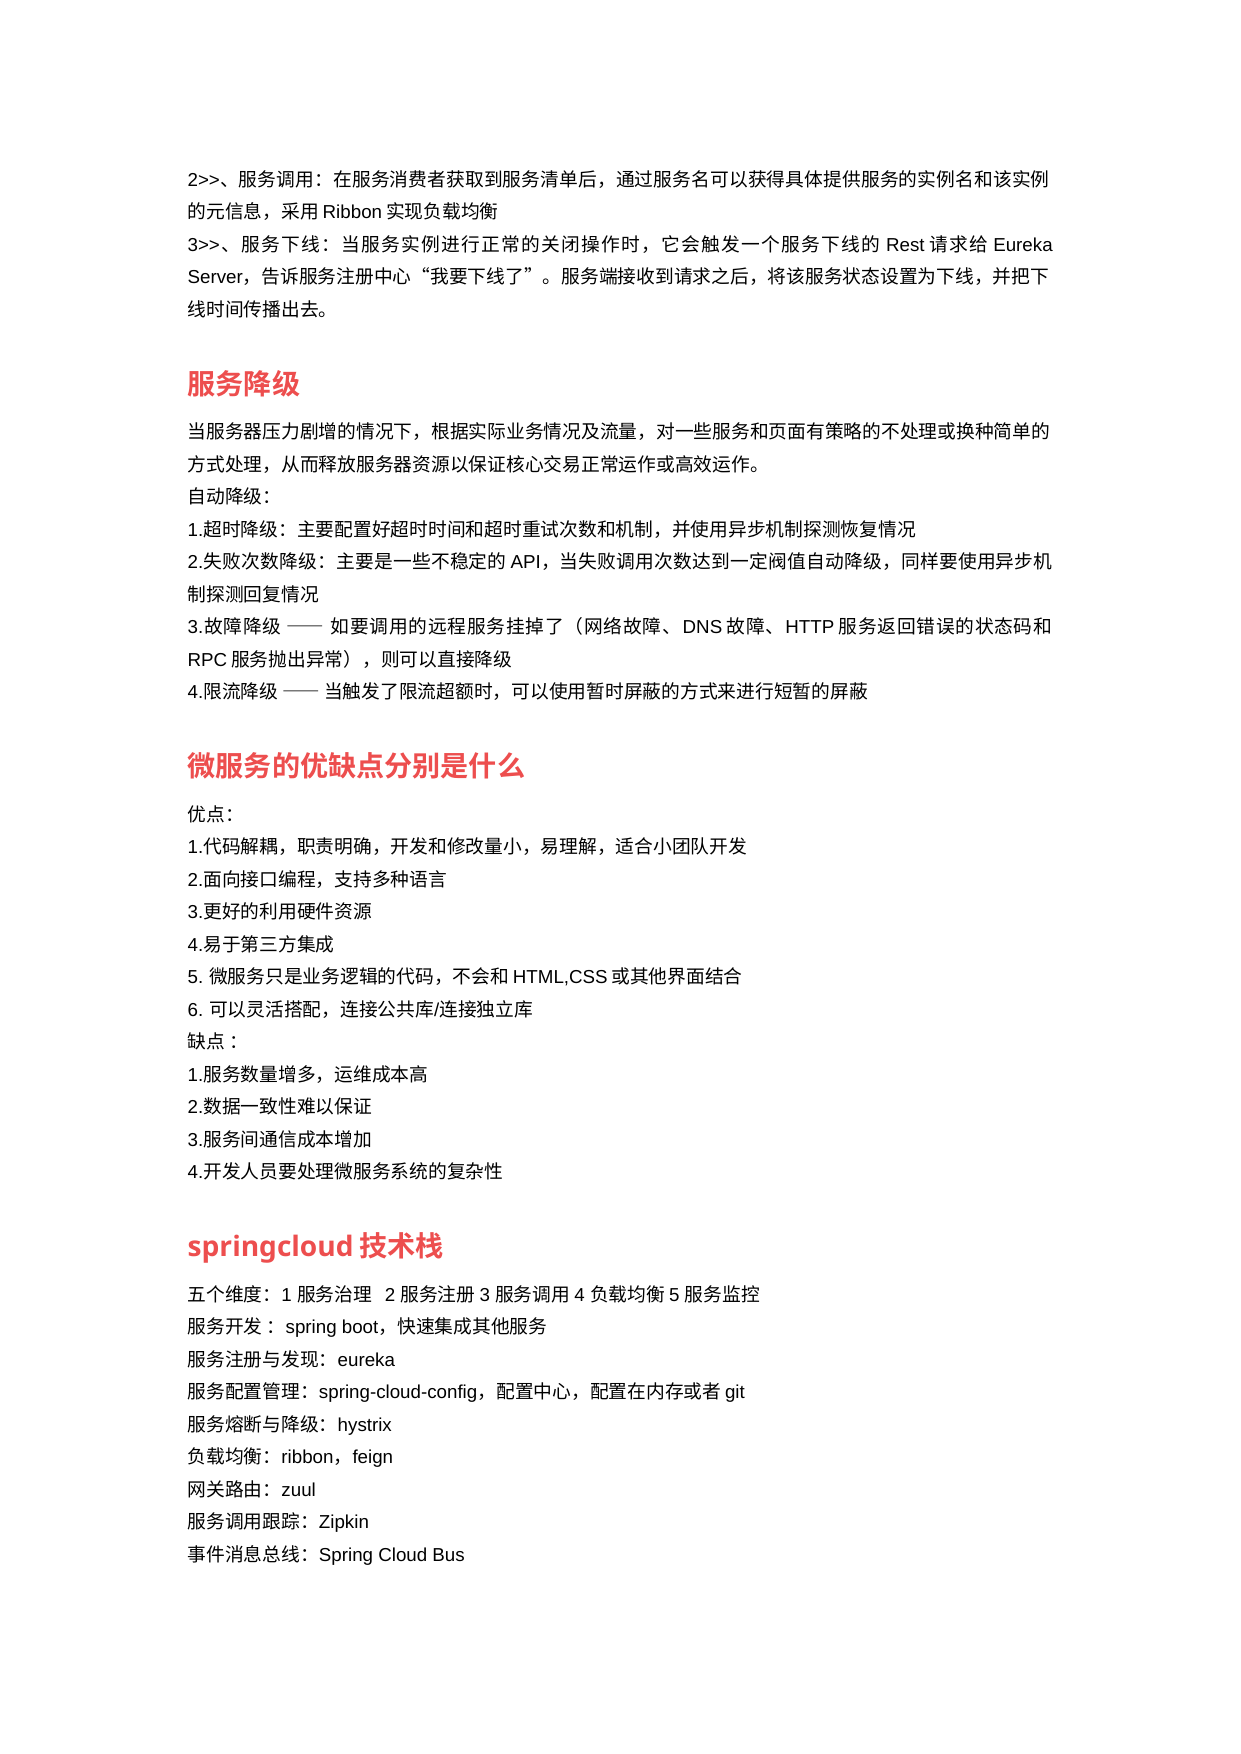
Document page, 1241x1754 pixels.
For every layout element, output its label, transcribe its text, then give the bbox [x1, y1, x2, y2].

text 自动降级： [187, 479, 1053, 512]
text 3.更好的利用硬件资源 [187, 894, 1053, 927]
text 2>>、服务调用：在服务消费者获取到服务清单后，通过服务名可以获得具体提供服务的实例名和该实例的元信息，采用Ribbon实现负载均衡 [187, 162, 1053, 227]
text 网关路由：zuul [187, 1472, 1053, 1504]
subtitle 服务降级 [187, 349, 1053, 414]
text 2.失败次数降级：主要是一些不稳定的API，当失败调用次数达到一定阀值自动降级，同样要使用异步机制探测回复情况 [187, 544, 1053, 609]
text 2.面向接口编程，支持多种语言 [187, 862, 1053, 894]
text 服务注册与发现：eureka [187, 1342, 1053, 1374]
text 优点： [187, 797, 1053, 829]
text 2.数据一致性难以保证 [187, 1089, 1053, 1122]
text 4.易于第三方集成 [187, 927, 1053, 959]
text 服务配置管理：spring-cloud-config，配置中心，配置在内存或者git [187, 1374, 1053, 1407]
text 6. 可以灵活搭配，连接公共库/连接独立库 [187, 992, 1053, 1024]
text 3.故障降级 —— 如要调用的远程服务挂掉了（网络故障、DNS故障、HTTP服务返回错误的状态码和RPC服务抛出异常），则可以直接降级 [187, 609, 1053, 674]
text 1.超时降级：主要配置好超时时间和超时重试次数和机制，并使用异步机制探测恢复情况 [187, 512, 1053, 544]
text 4.限流降级 —— 当触发了限流超额时，可以使用暂时屏蔽的方式来进行短暂的屏蔽 [187, 674, 1053, 707]
text 缺点 ： [187, 1024, 1053, 1057]
text 五个维度：1 服务治理 2 服务注册 3 服务调用 4 负载均衡 5 服务监控 [187, 1277, 1053, 1309]
text 4.开发人员要处理微服务系统的复杂性 [187, 1154, 1053, 1187]
text 服务调用跟踪：Zipkin [187, 1504, 1053, 1537]
text 1.服务数量增多，运维成本高 [187, 1057, 1053, 1089]
subtitle springcloud技术栈 [187, 1212, 1053, 1277]
text 当服务器压力剧增的情况下，根据实际业务情况及流量，对一些服务和页面有策略的不处理或换种简单的方式处理，从而释放服务器资源以保证核心交易正常运作或高效运作。 [187, 414, 1053, 479]
text 5. 微服务只是业务逻辑的代码，不会和HTML,CSS或其他界面结合 [187, 959, 1053, 992]
text 服务熔断与降级：hystrix [187, 1407, 1053, 1439]
text 3>>、服务下线：当服务实例进行正常的关闭操作时，它会触发一个服务下线的Rest请求给Eureka Server，告诉服务注册中心“我要下线了”。服务端接收到请求之后，将该服务状态设置为下线，并把下线时间传播出去。 [187, 227, 1053, 324]
text 3.服务间通信成本增加 [187, 1122, 1053, 1154]
text 服务开发 ：spring boot，快速集成其他服务 [187, 1309, 1053, 1342]
subtitle 微服务的优缺点分别是什么 [187, 732, 1053, 797]
text 负载均衡：ribbon，feign [187, 1439, 1053, 1472]
text 事件消息总线：Spring Cloud Bus [187, 1537, 1053, 1569]
text 1.代码解耦，职责明确，开发和修改量小，易理解，适合小团队开发 [187, 829, 1053, 862]
